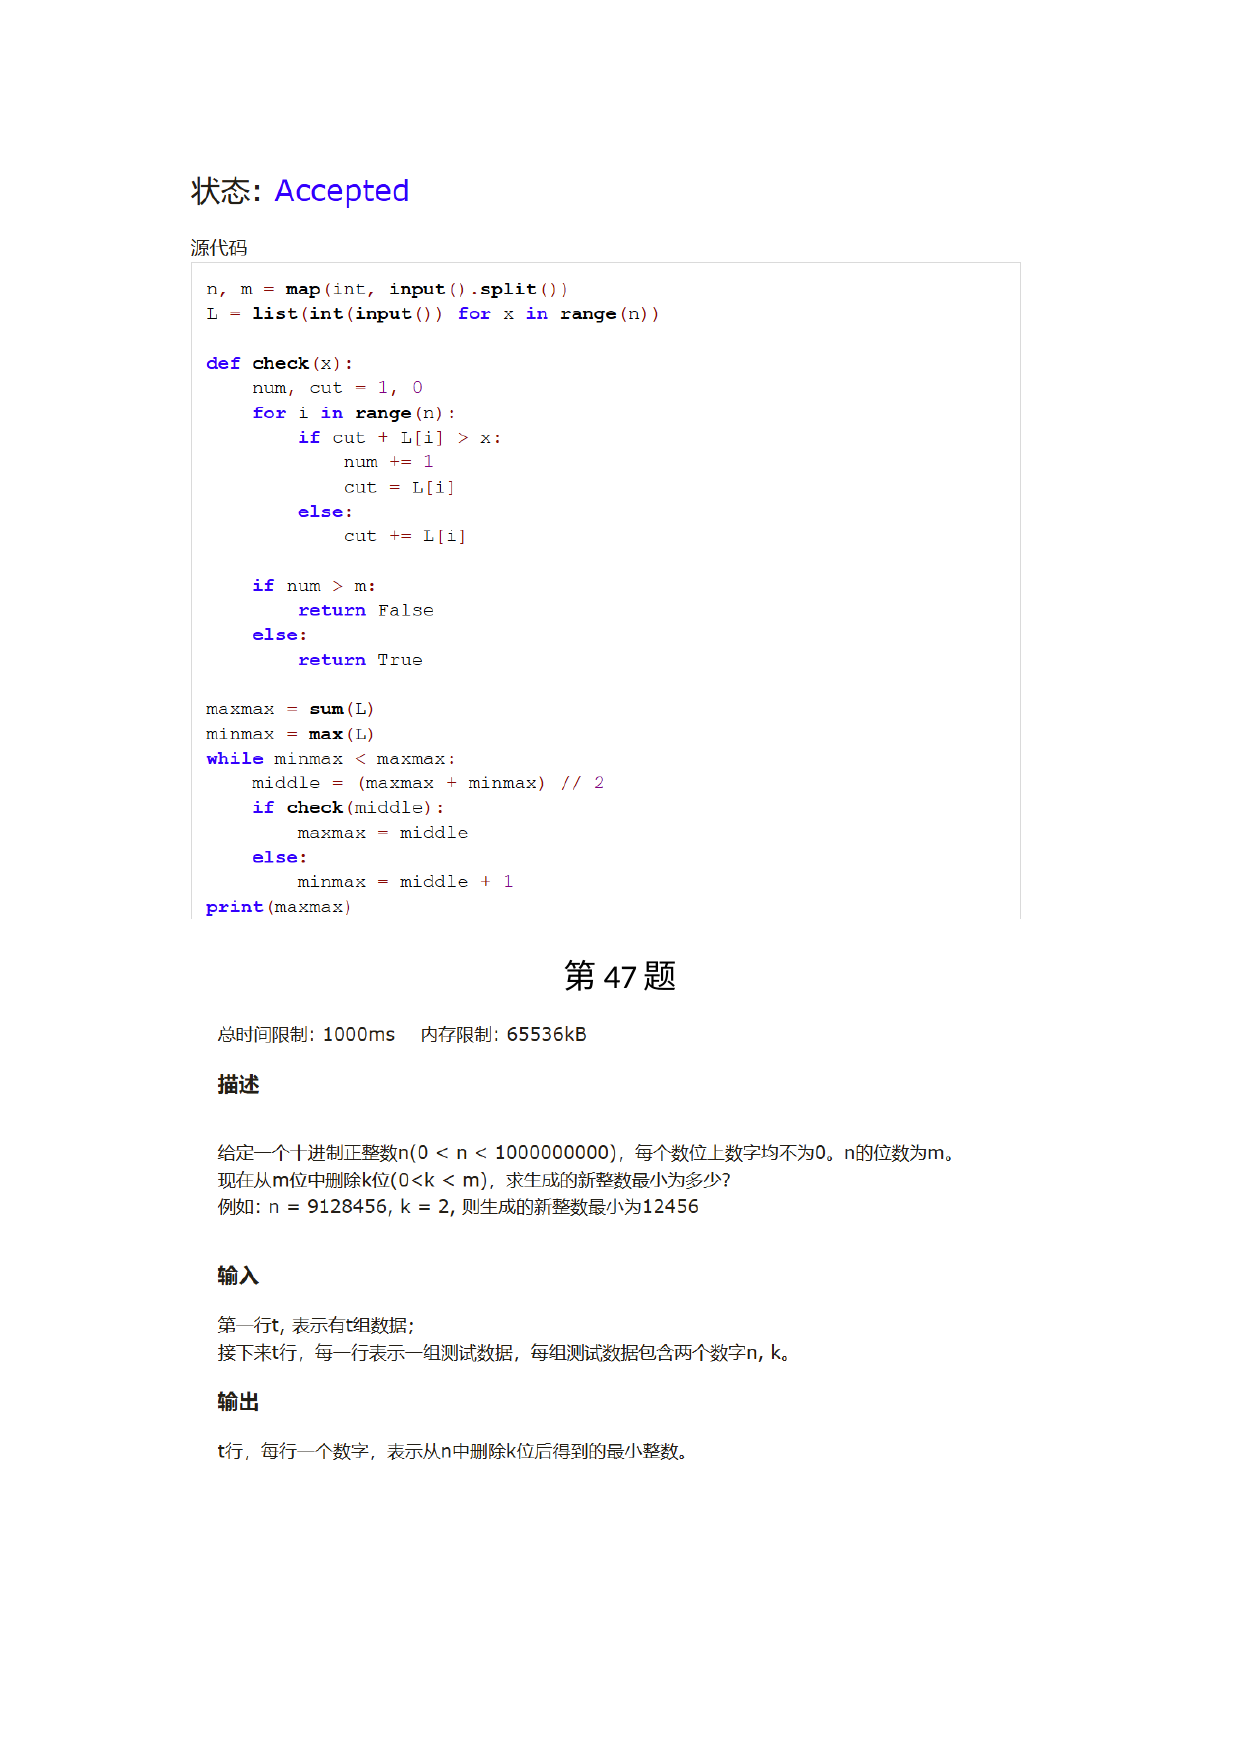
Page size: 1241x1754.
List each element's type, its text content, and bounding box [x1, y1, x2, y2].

picture [188, 162, 1053, 919]
text 第47题 [187, 942, 1053, 1007]
picture [188, 1007, 1053, 1476]
